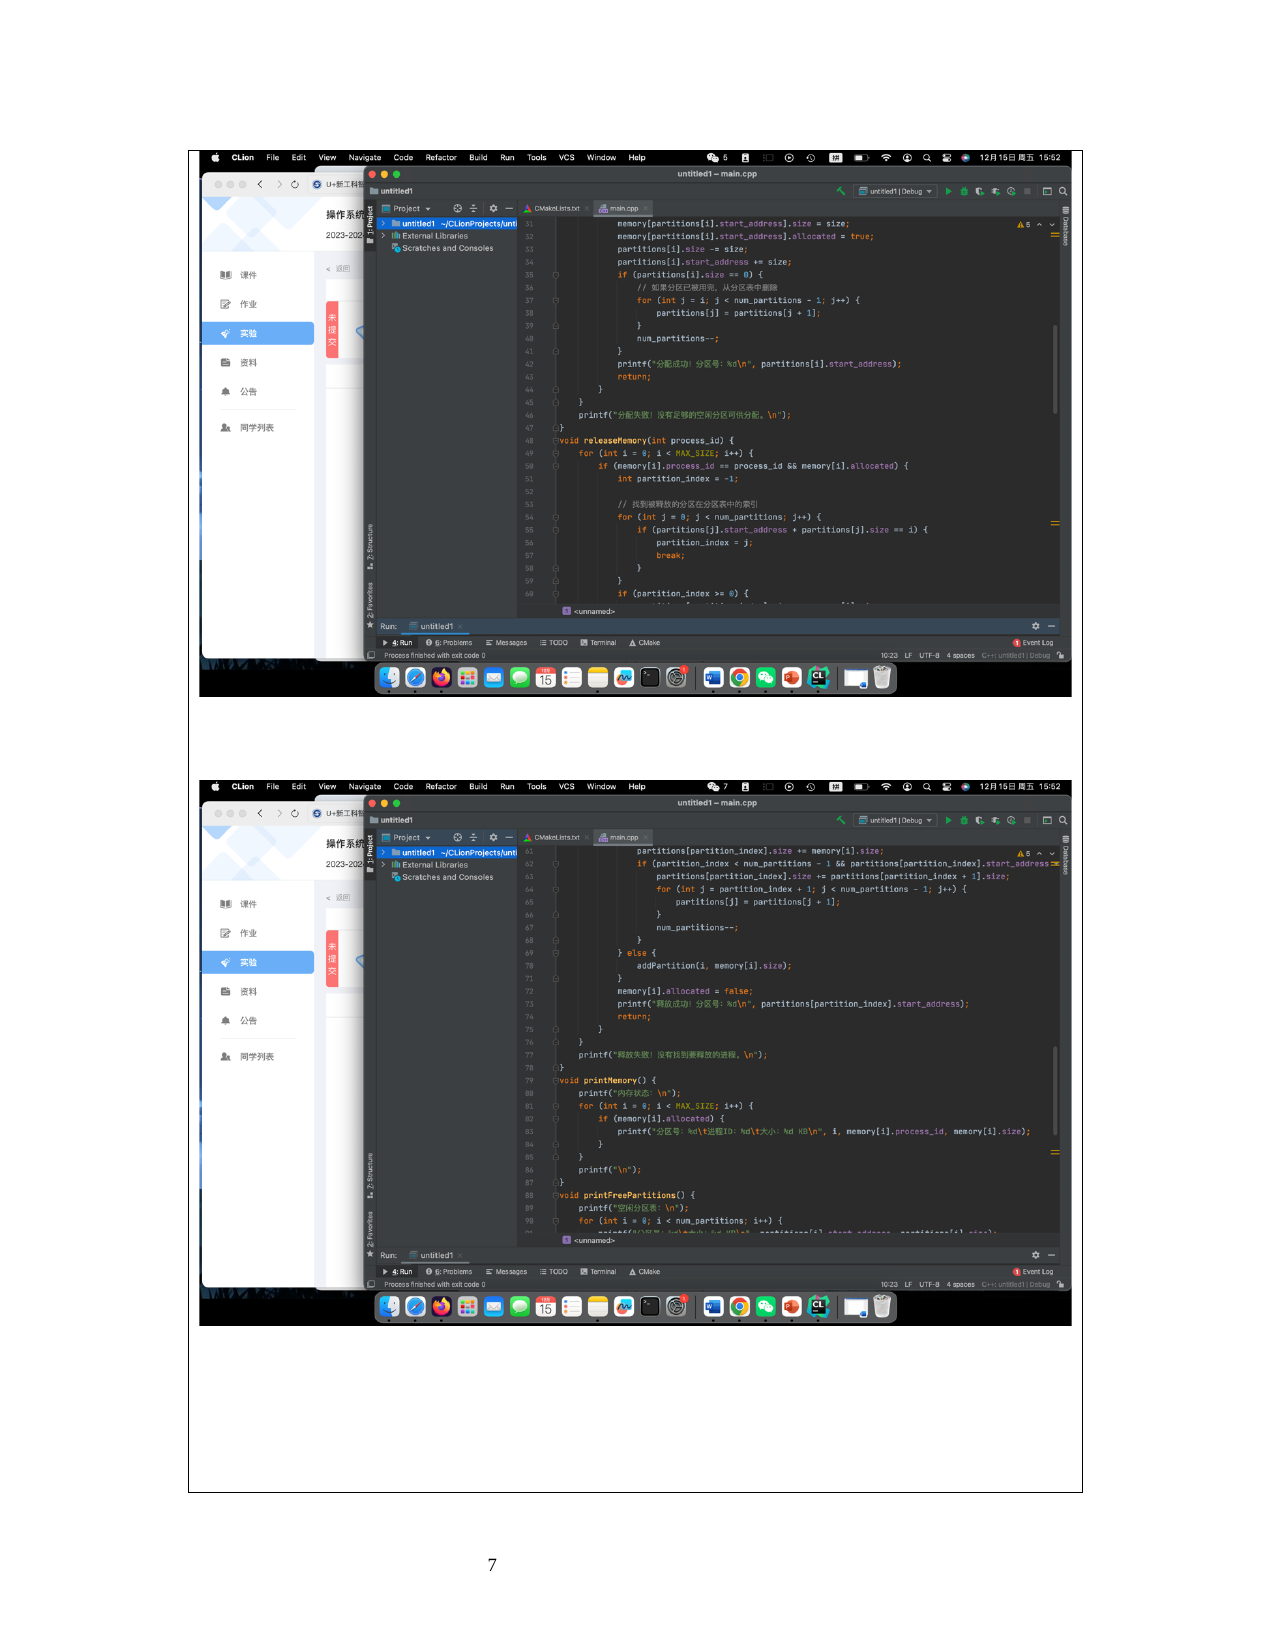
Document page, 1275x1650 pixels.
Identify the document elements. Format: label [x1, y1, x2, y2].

picture [199, 151, 1072, 697]
picture [199, 780, 1072, 1326]
table_cell [189, 151, 1082, 1492]
